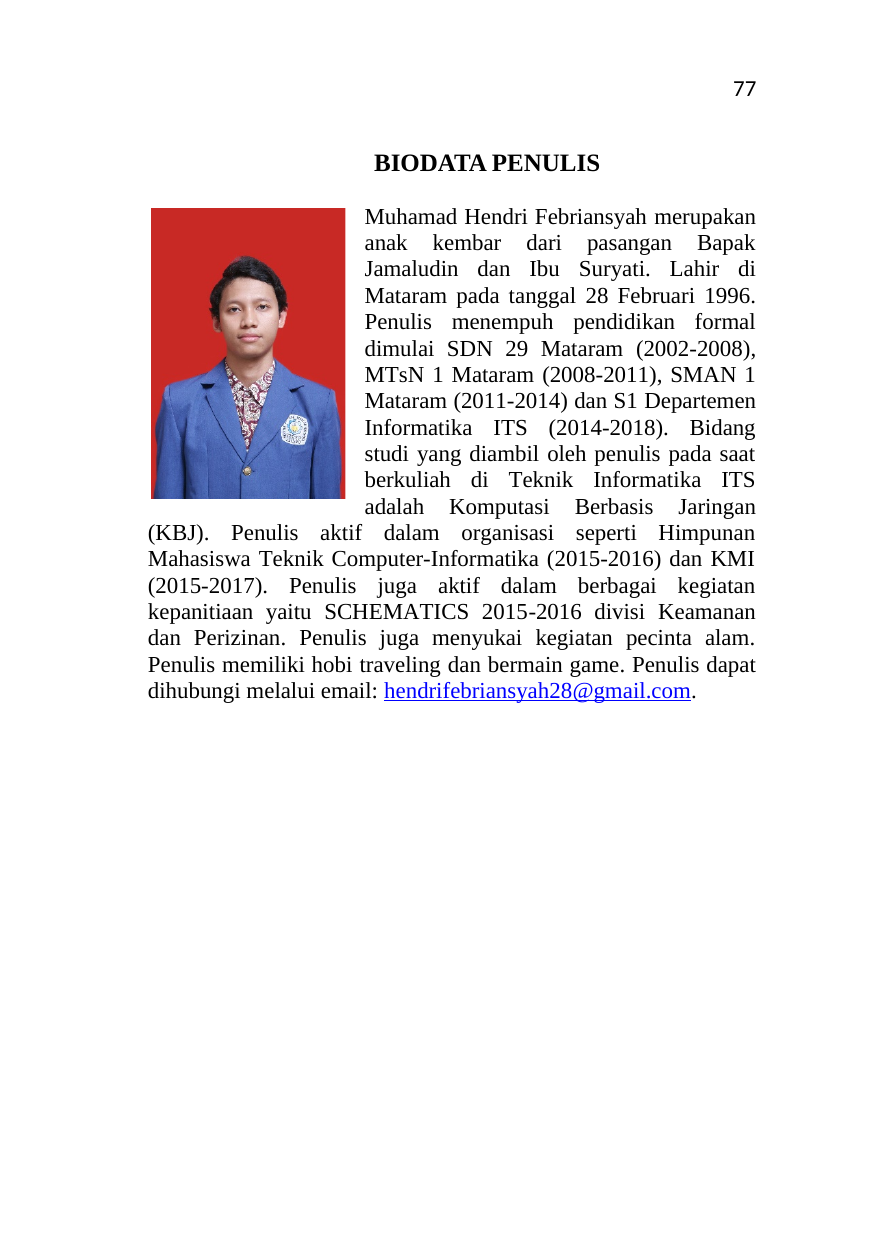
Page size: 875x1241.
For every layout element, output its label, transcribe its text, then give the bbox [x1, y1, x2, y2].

text Muhamad Hendri Febriansyah merupakan anak kembar dari pasangan Bapak Jamaludin dan Ibu Suryati. Lahir di Mataram pada tanggal 28 Februari 1996. Penulis menempuh pendidikan formal dimulai SDN 29 Mataram (2002-2008), MTsN 1 Mataram (2008-2011), SMAN 1 Mataram (2011-2014) dan S1 Departemen Informatika ITS (2014-2018). Bidang studi yang diambil oleh penulis pada saat berkuliah di Teknik Informatika ITS adalah Komputasi Berbasis Jaringan (KBJ). Penulis aktif dalam organisasi seperti Himpunan Mahasiswa Teknik Computer-Informatika (2015-2016) dan KMI (2015-2017). Penulis juga aktif dalam berbagai kegiatan kepanitiaan yaitu SCHEMATICS 2015-2016 divisi Keamanan dan Perizinan. Penulis juga menyukai kegiatan pecinta alam. Penulis memiliki hobi traveling dan bermain game. Penulis dapat dihubungi melalui email: hendrifebriansyah28@gmail.com. [148, 203, 756, 703]
subtitle BIODATA PENULIS [148, 148, 756, 176]
picture [151, 208, 346, 499]
